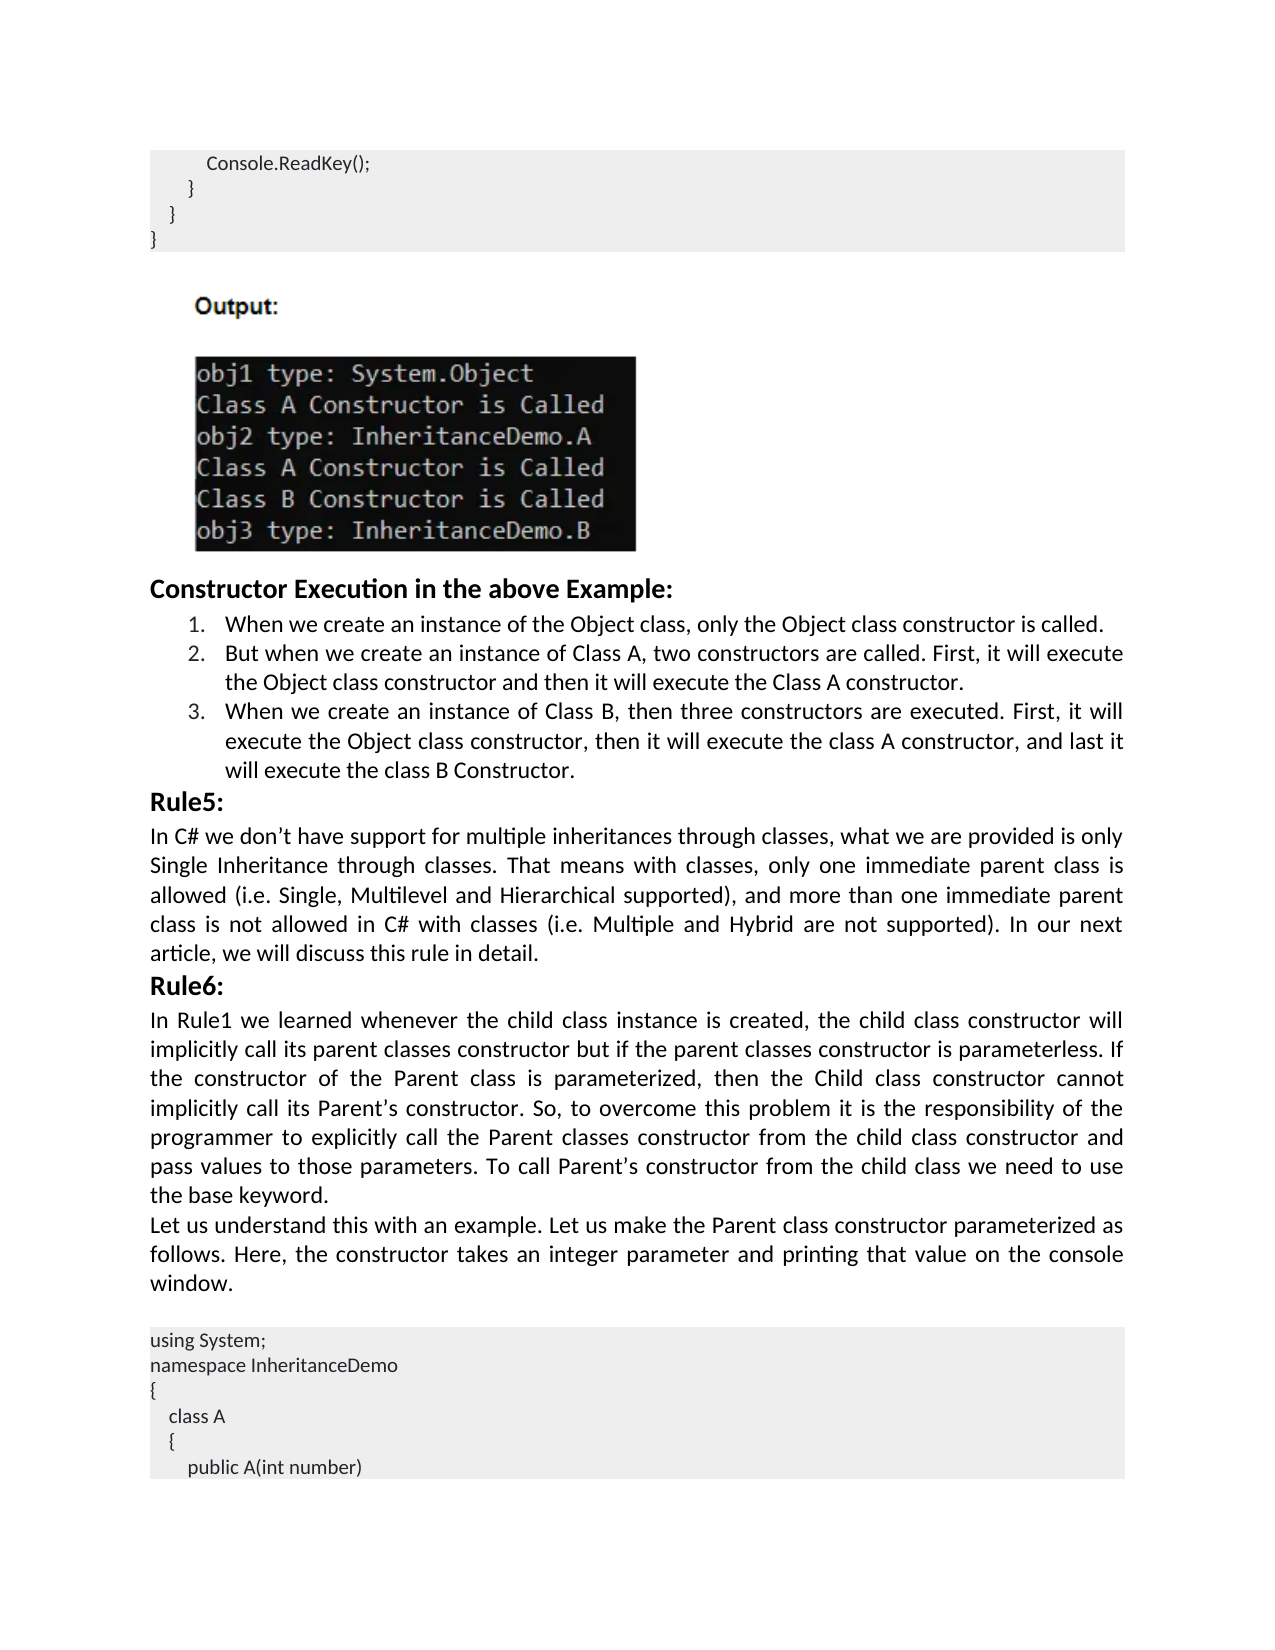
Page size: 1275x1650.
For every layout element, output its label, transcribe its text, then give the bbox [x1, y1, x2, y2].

text class A [150, 1403, 1125, 1428]
text namespace InheritanceDemo [150, 1352, 1125, 1378]
text Console.ReadKey(); [150, 150, 1125, 175]
list But when we create an instance of Class A, two constructors are called. First, it will execute the Object class constructor and then it will execute the Class A constructor. [187, 638, 1125, 696]
text { [150, 1428, 1125, 1454]
text } [150, 175, 1125, 201]
text } [150, 201, 1125, 226]
picture [150, 281, 963, 572]
subtitle Constructor Execution in the above Example: [150, 572, 1125, 606]
list When we create an instance of Class B, then three constructors are executed. First, it will execute the Object class constructor, then it will execute the class A constructor, and last it will execute the class B Constructor. [187, 696, 1125, 784]
text In C# we don’t have support for multiple inheritances through classes, what we are provided is only Single Inheritance through classes. That means with classes, only one immediate parent class is allowed (i.e. Single, Multilevel and Hierarchical supported), and more than one immediate parent class is not allowed in C# with classes (i.e. Multiple and Hybrid are not supported). In our next article, we will discuss this rule in detail. [150, 821, 1125, 968]
text } [150, 226, 1125, 252]
text { [150, 1378, 1125, 1403]
text In Rule1 we learned whenever the child class instance is created, the child class constructor will implicitly call its parent classes constructor but if the parent classes constructor is parameterless. If the constructor of the Parent class is parameterized, then the Child class constructor cannot implicitly call its Parent’s constructor. So, to overcome this problem it is the responsibility of the programmer to explicitly call the Parent classes constructor from the child class constructor and pass values to those parameters. To call Parent’s constructor from the child class we need to use the base keyword. [150, 1005, 1125, 1210]
subtitle Rule5: [150, 784, 1125, 819]
text Let us understand this with an example. Let us make the Parent class constructor parameterized as follows. Here, the constructor takes an integer parameter and printing that value on the console window. [150, 1210, 1125, 1297]
subtitle Rule6: [150, 968, 1125, 1002]
text public A(int number) [150, 1454, 1125, 1479]
list When we create an instance of the Object class, only the Object class constructor is called. [187, 609, 1125, 638]
text using System; [150, 1327, 1125, 1352]
